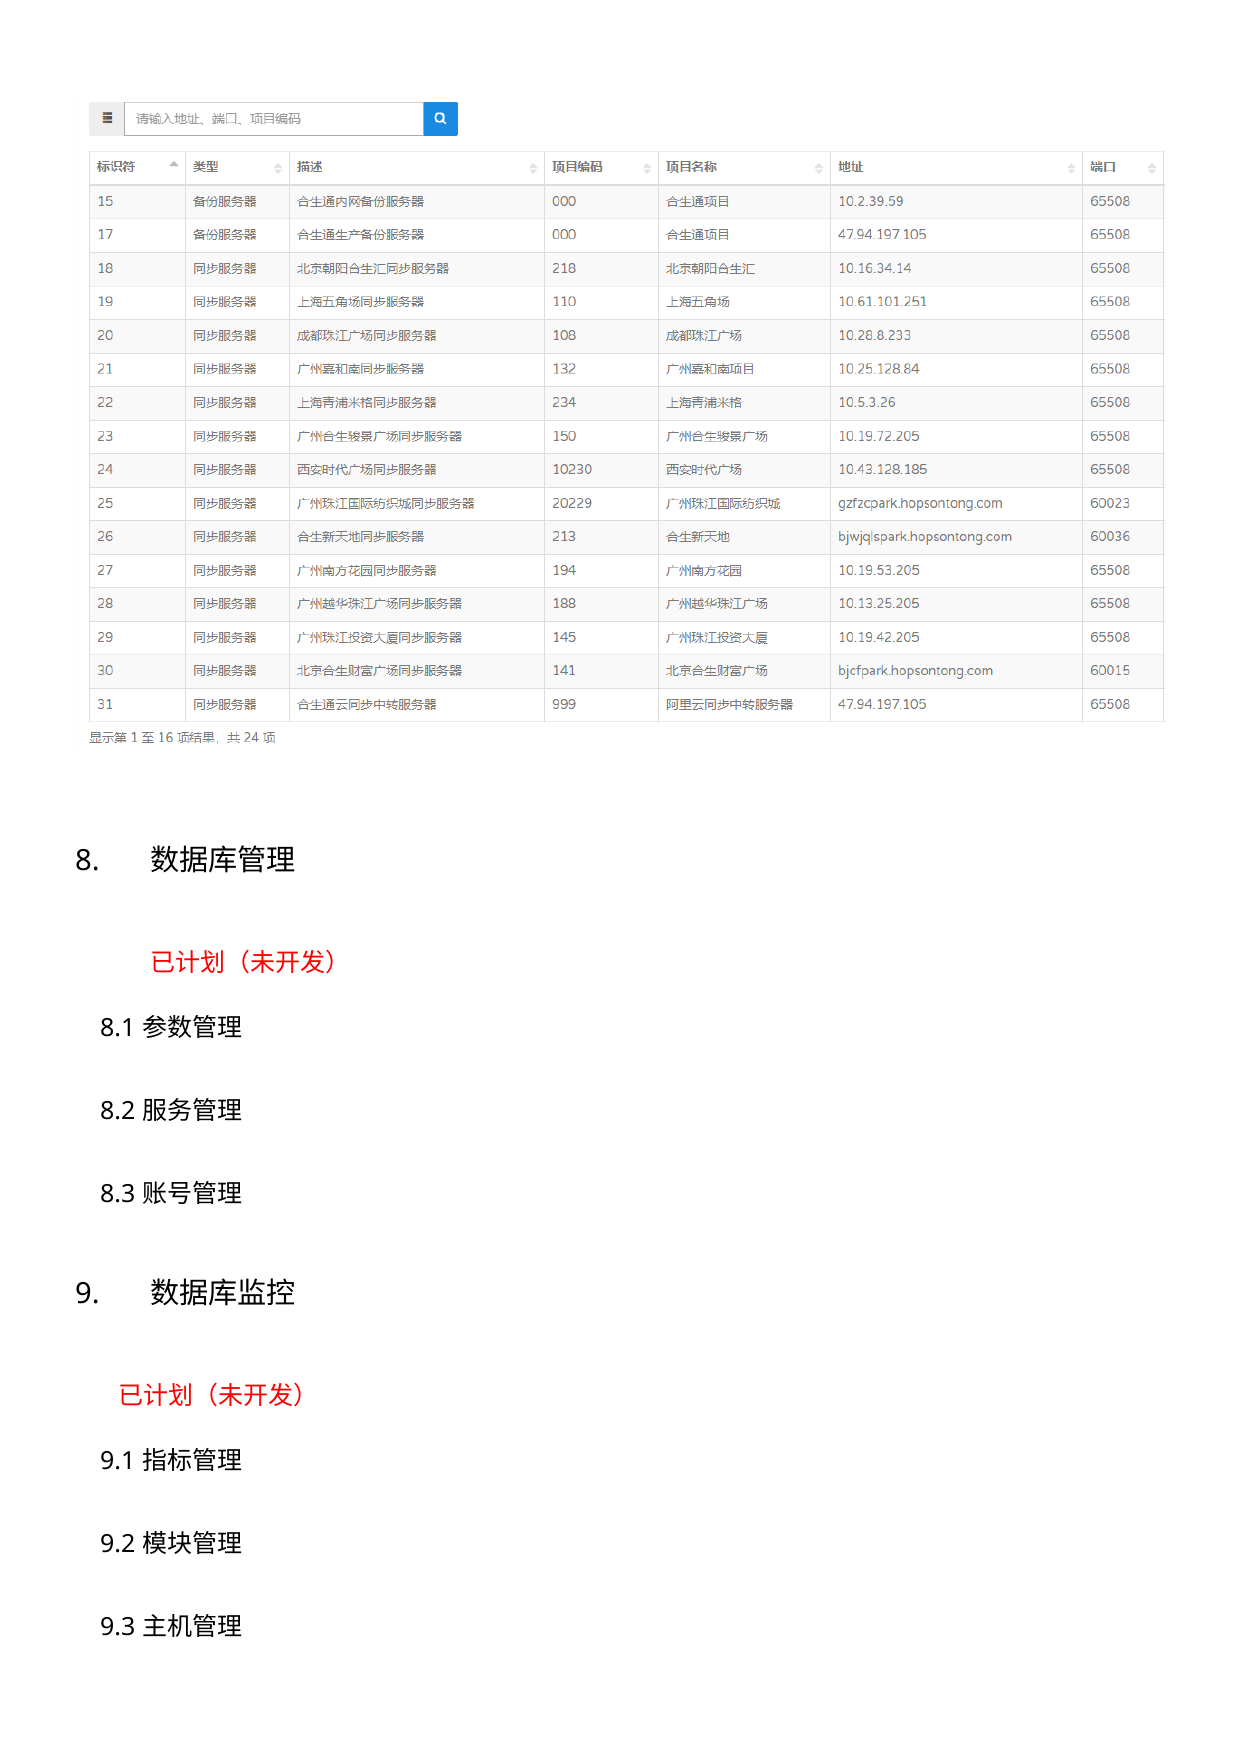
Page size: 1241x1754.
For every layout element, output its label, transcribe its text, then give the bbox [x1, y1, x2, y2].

text 已计划（未开发） [75, 1361, 1165, 1426]
text 9.3 主机管理 [75, 1592, 1165, 1657]
picture [75, 93, 1166, 751]
text 9.2 模块管理 [75, 1509, 1165, 1574]
list 已计划（未开发） [150, 928, 1165, 993]
list 数据库管理 [75, 825, 1165, 890]
text 8.1 参数管理 [75, 993, 1165, 1058]
list 数据库监控 [75, 1258, 1165, 1323]
text 8.2 服务管理 [75, 1076, 1165, 1141]
text 8.3 账号管理 [75, 1159, 1165, 1224]
text 9.1 指标管理 [75, 1426, 1165, 1491]
